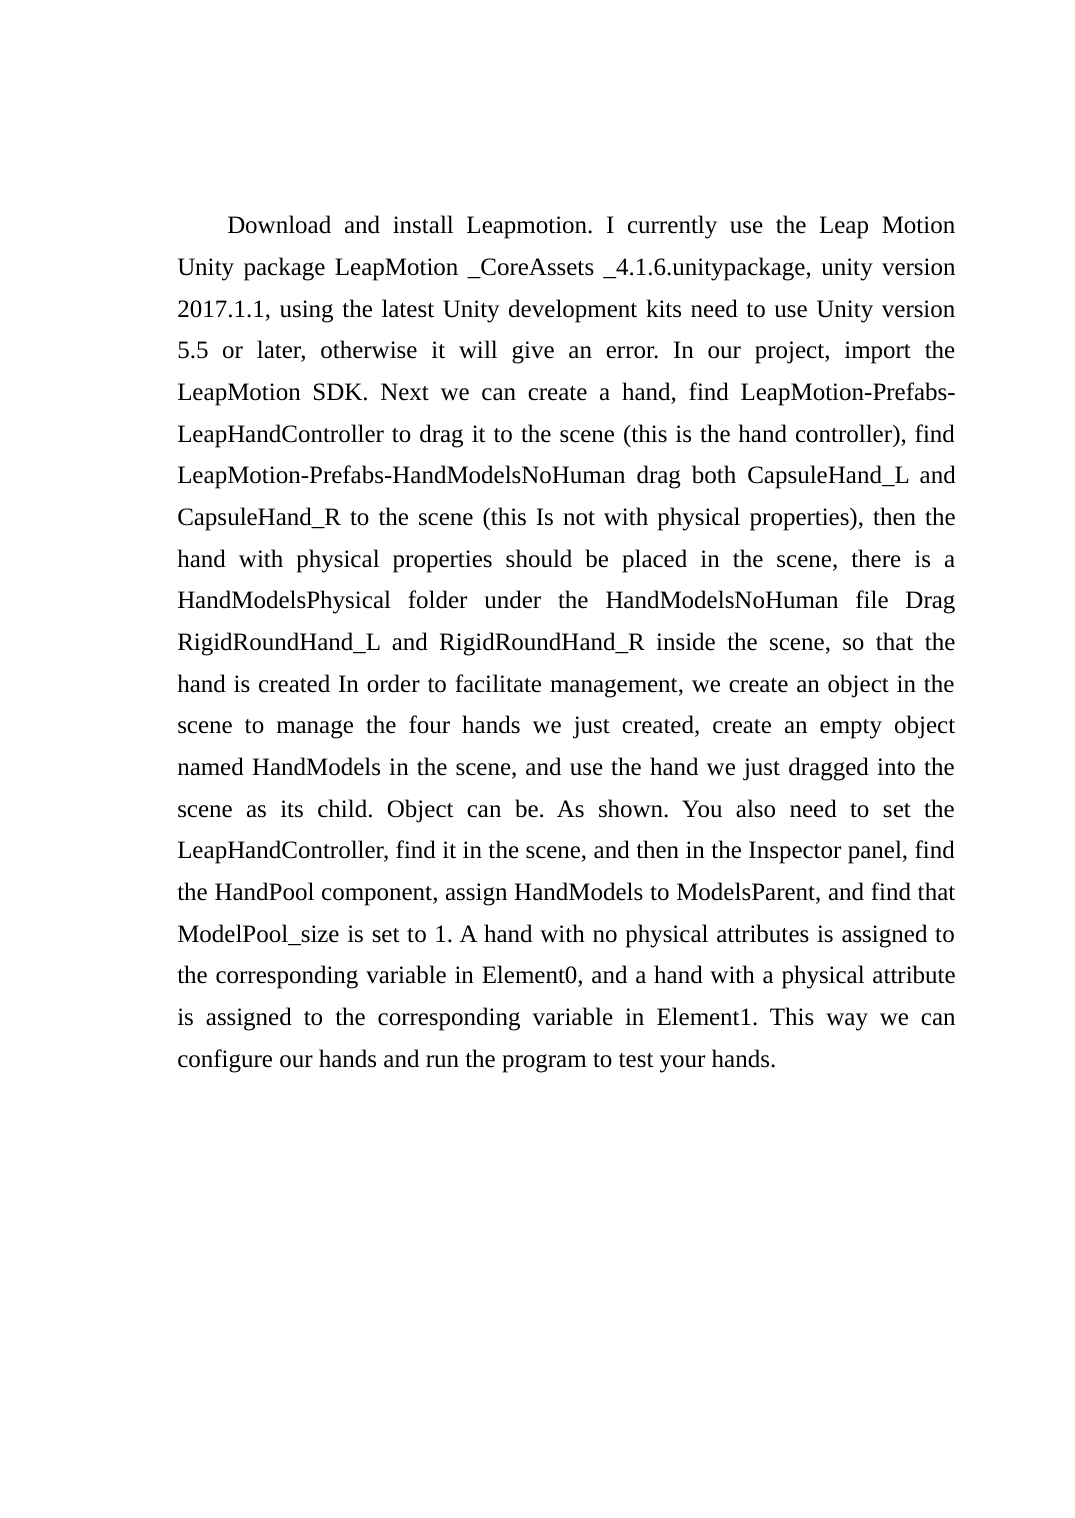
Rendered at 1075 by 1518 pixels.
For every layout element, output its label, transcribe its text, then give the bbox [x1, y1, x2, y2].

text Download and install Leapmotion. I currently use the Leap Motion Unity package LeapMotion _CoreAssets _4.1.6.unitypackage, unity version 2017.1.1, using the latest Unity development kits need to use Unity version 5.5 or later, otherwise it will give an error. In our project, import the LeapMotion SDK. Next we can create a hand, find LeapMotion-Prefabs-LeapHandController to drag it to the scene (this is the hand controller), find LeapMotion-Prefabs-HandModelsNoHuman drag both CapsuleHand_L and CapsuleHand_R to the scene (this Is not with physical properties), then the hand with physical properties should be placed in the scene, there is a HandModelsPhysical folder under the HandModelsNoHuman file Drag RigidRoundHand_L and RigidRoundHand_R inside the scene, so that the hand is created In order to facilitate management, we create an object in the scene to manage the four hands we just created, create an empty object named HandModels in the scene, and use the hand we just dragged into the scene as its child. Object can be. As shown. You also need to set the LeapHandController, find it in the scene, and then in the Inspector panel, find the HandPool component, assign HandModels to ModelsParent, and find that ModelPool_size is set to 1. A hand with no physical attributes is assigned to the corresponding variable in Element0, and a hand with a physical attribute is assigned to the corresponding variable in Element1. This way we can configure our hands and run the program to test your hands. [177, 200, 956, 1075]
